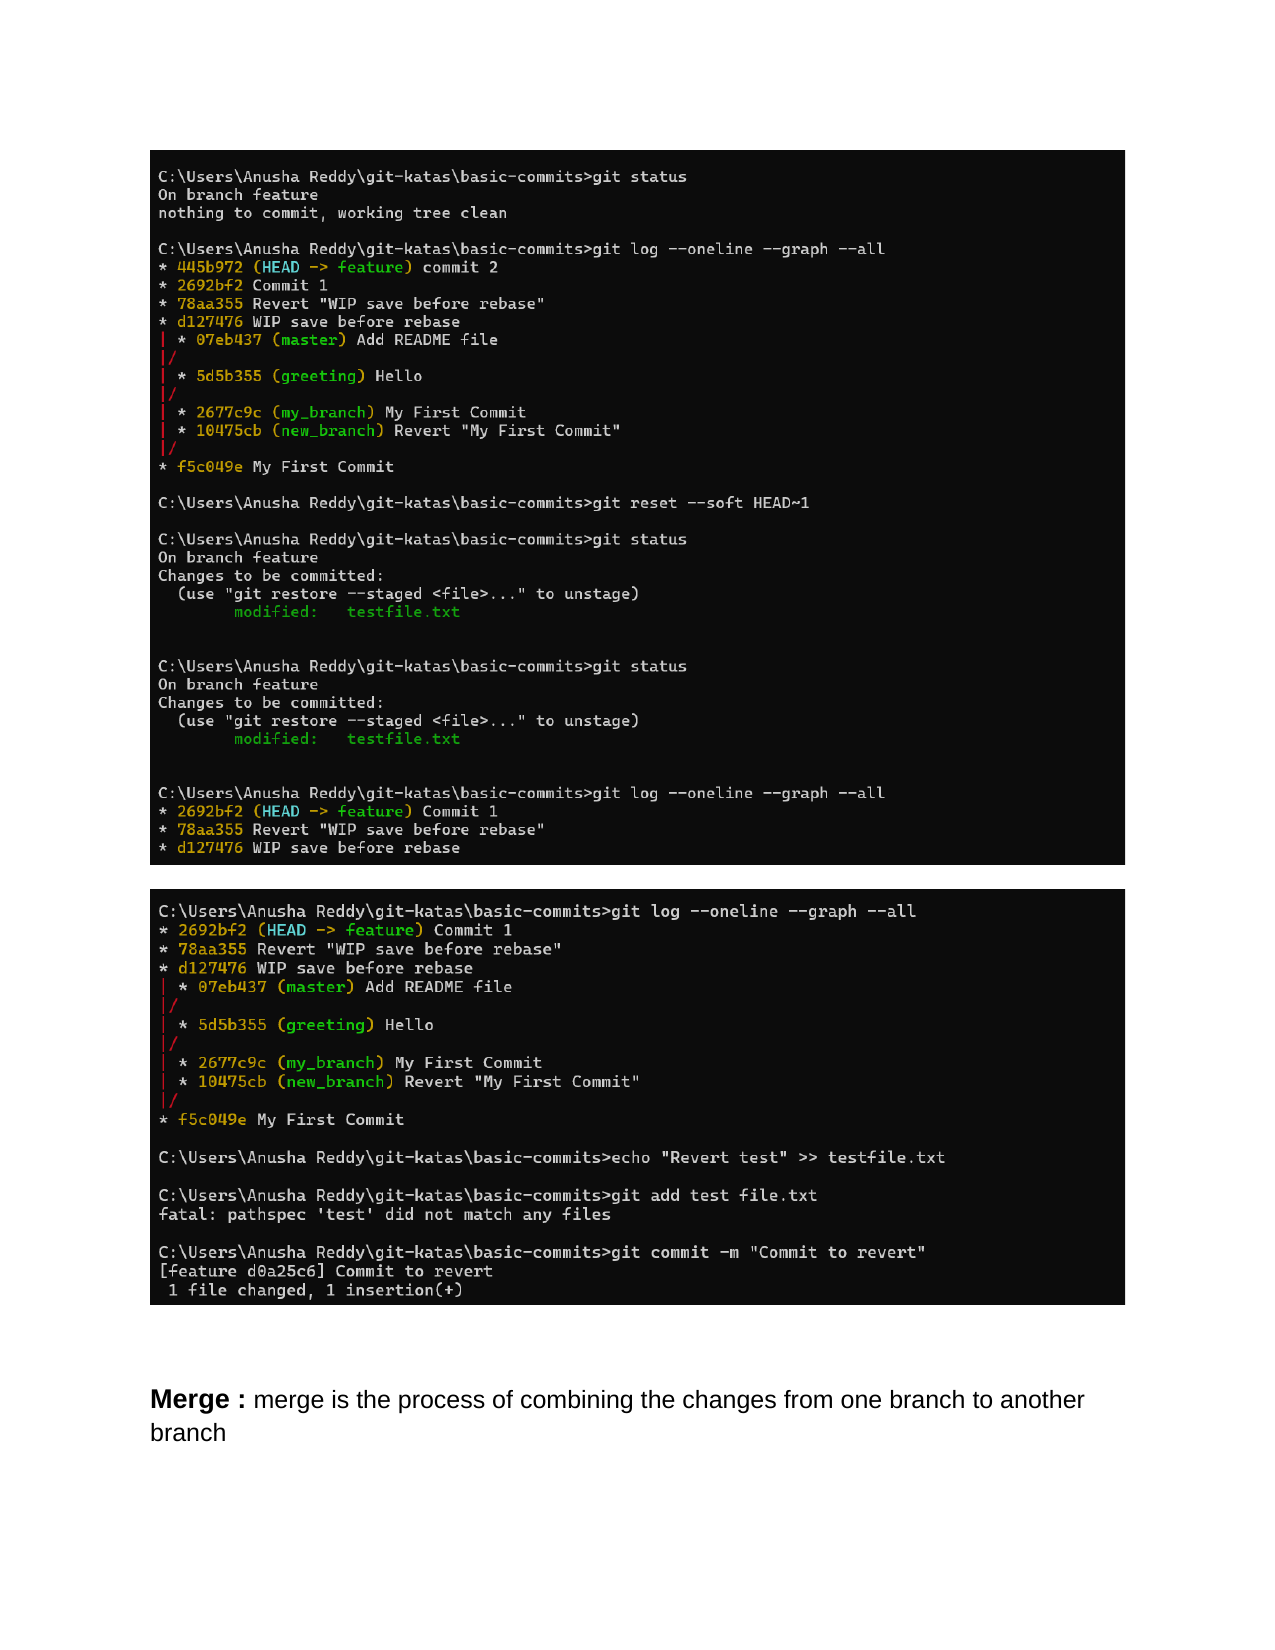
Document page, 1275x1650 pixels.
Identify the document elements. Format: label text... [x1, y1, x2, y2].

picture [150, 150, 1125, 865]
picture [150, 889, 1125, 1305]
text Merge : merge is the process of combining the changes from one branch to another branch [150, 1383, 1125, 1447]
